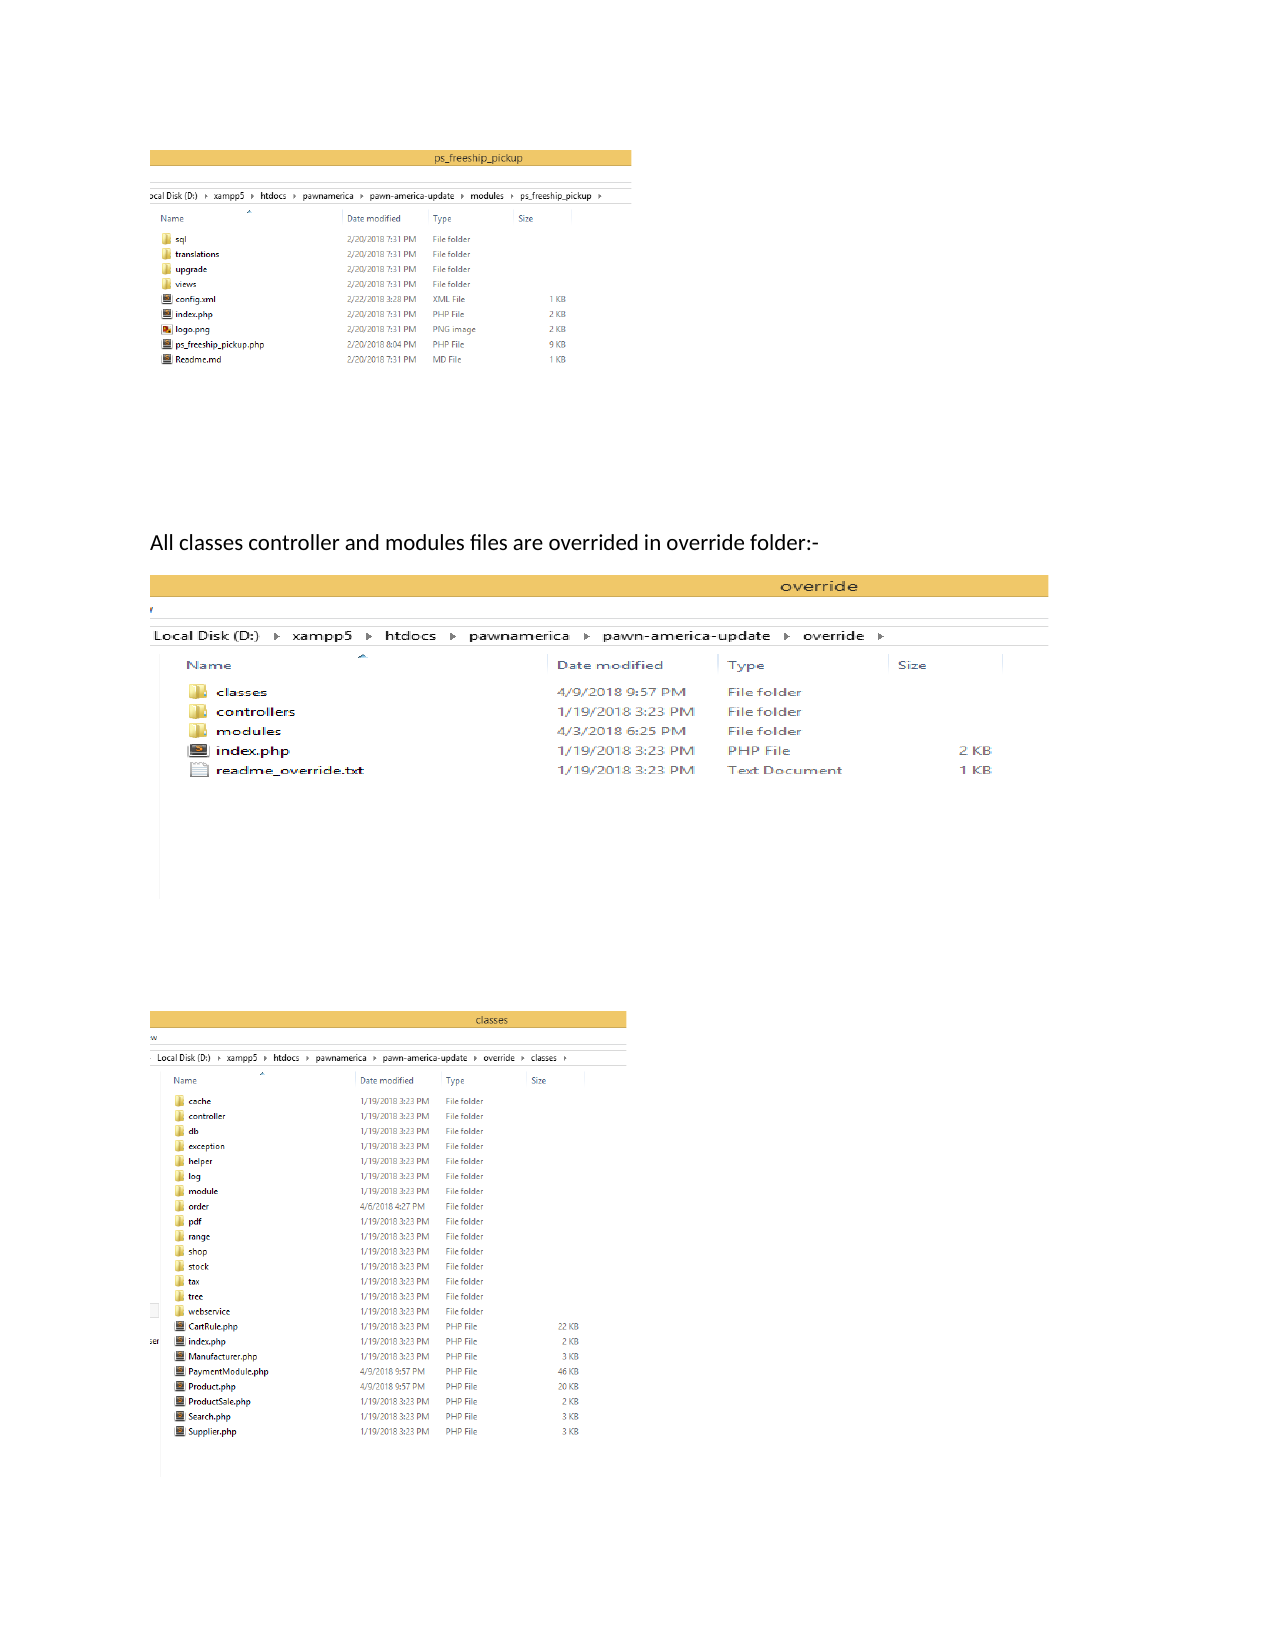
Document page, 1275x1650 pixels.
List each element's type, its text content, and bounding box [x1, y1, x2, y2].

picture [150, 575, 1049, 899]
picture [150, 1011, 627, 1477]
picture [150, 150, 632, 416]
text All classes controller and modules files are overrided in override folder:- [150, 528, 1125, 556]
